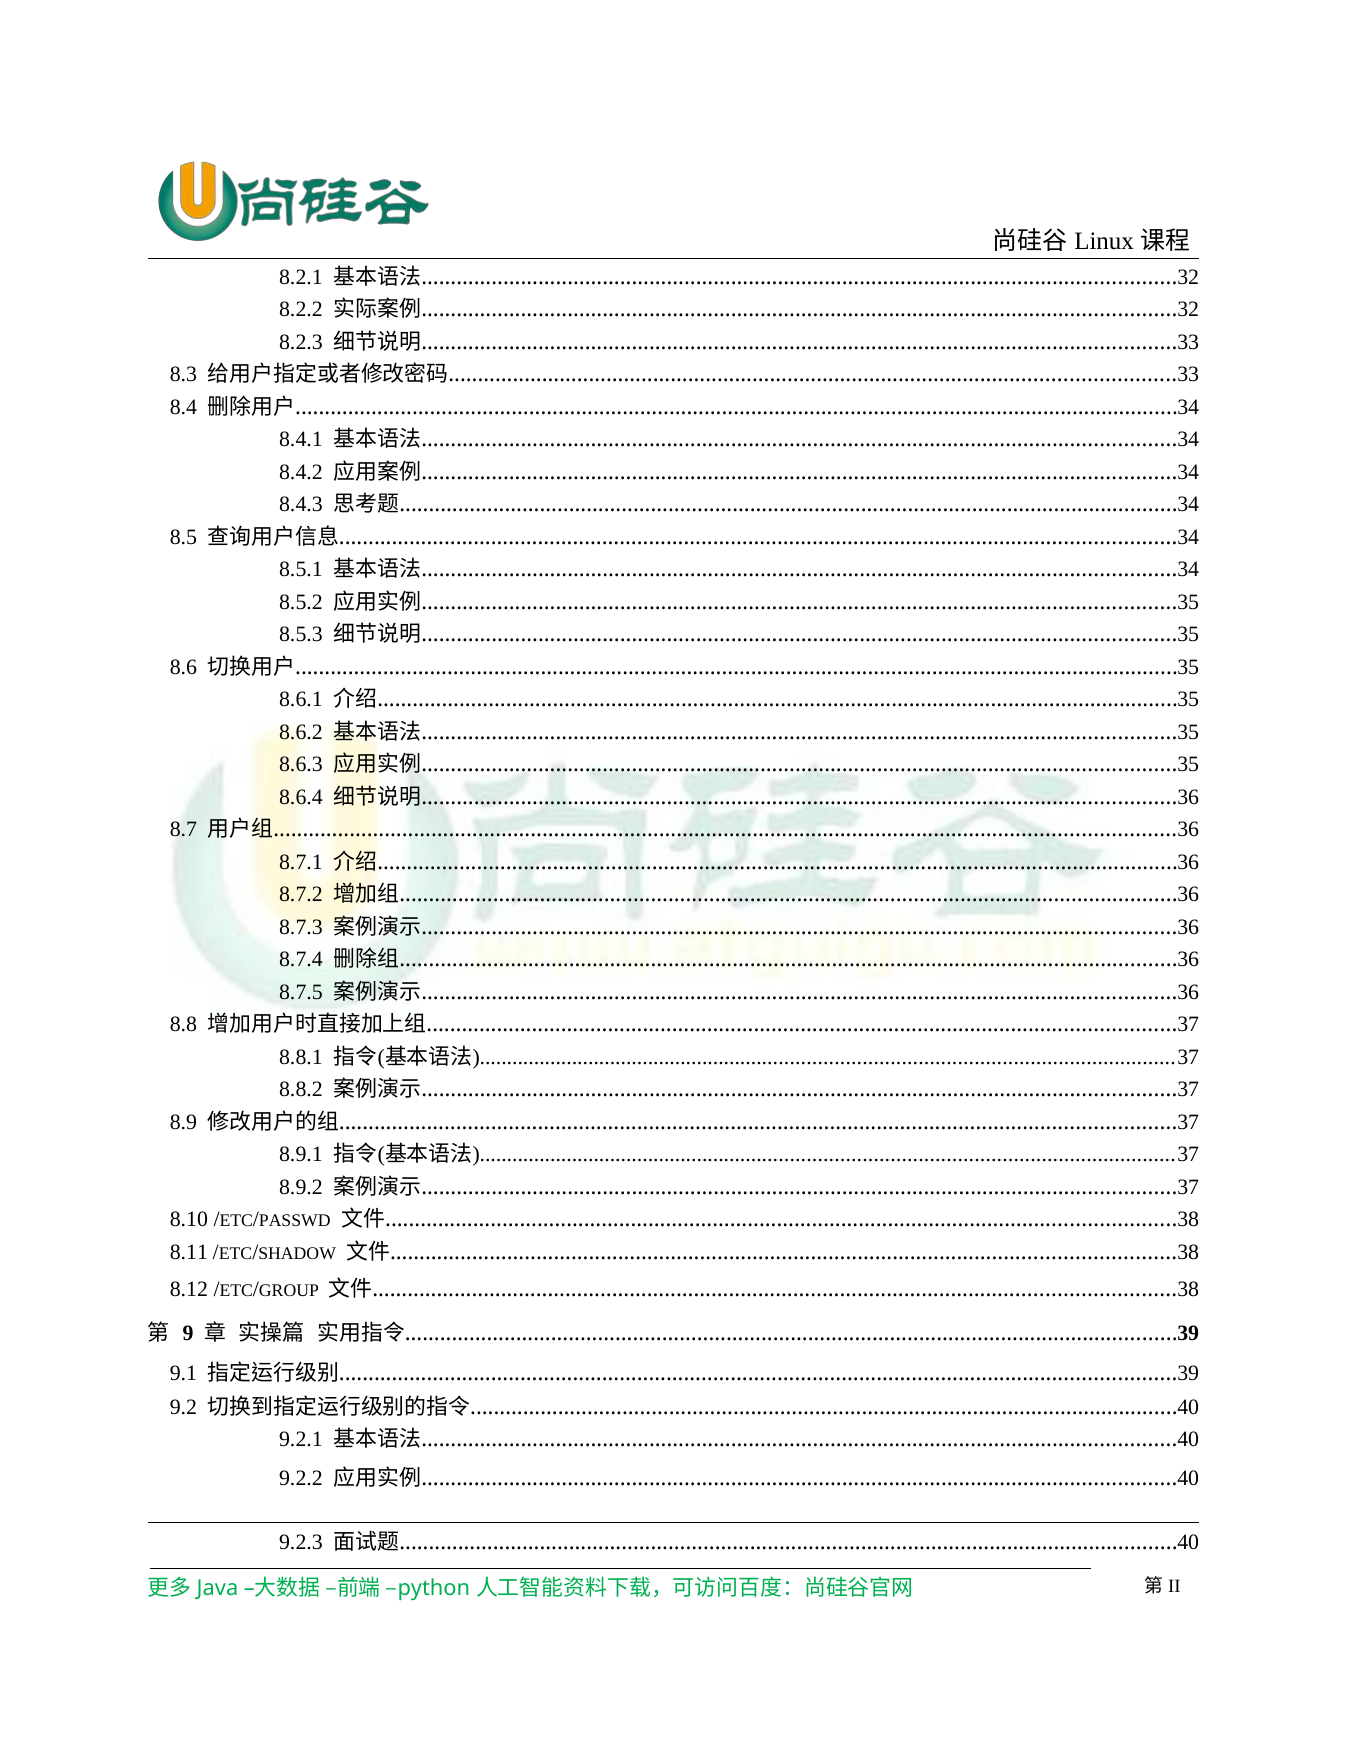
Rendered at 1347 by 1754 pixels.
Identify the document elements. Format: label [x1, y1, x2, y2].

picture [169, 724, 1131, 1020]
picture [147, 153, 436, 249]
